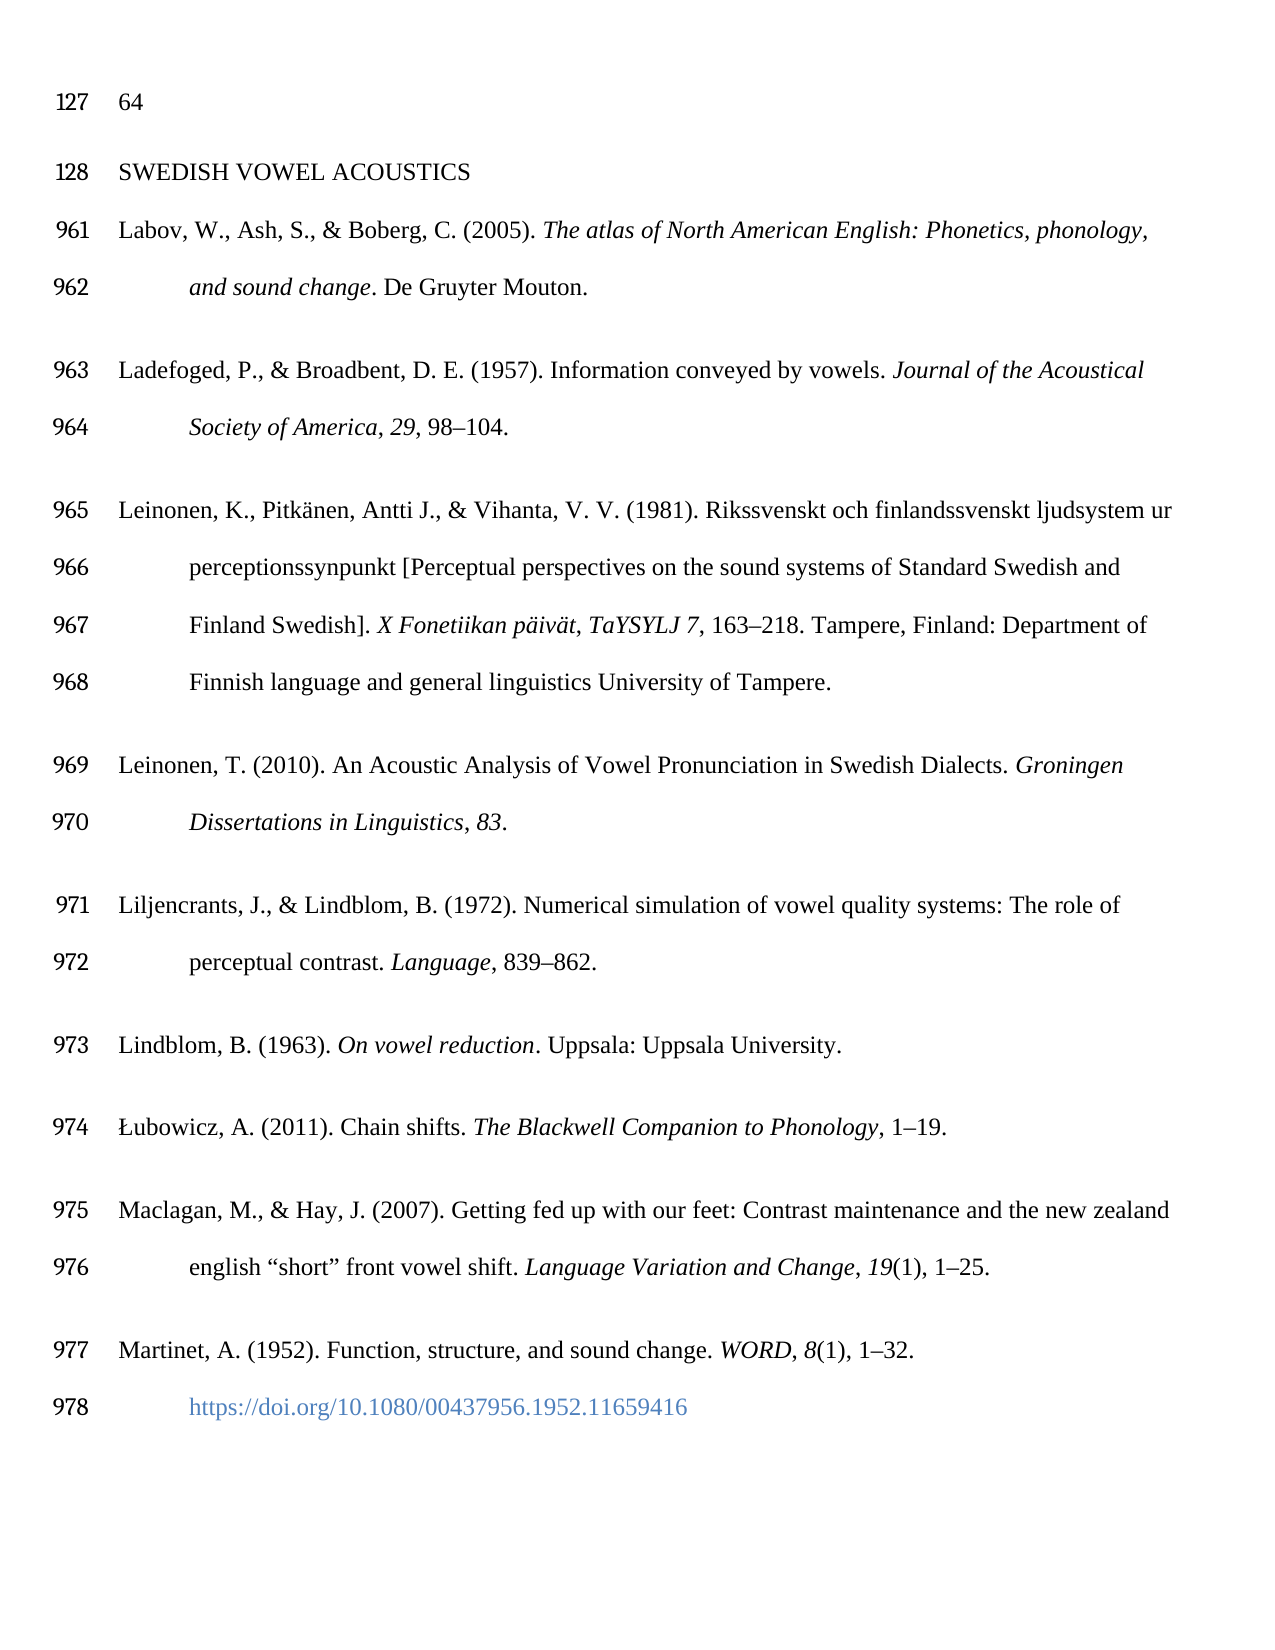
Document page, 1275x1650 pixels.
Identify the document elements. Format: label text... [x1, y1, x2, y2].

text Łubowicz, A. (2011). Chain shifts. The Blackwell Companion to Phonology, 1–19. [118, 1112, 1181, 1141]
text Maclagan, M., & Hay, J. (2007). Getting fed up with our feet: Contrast maintenance and the new zealand english “short” front vowel shift. Language Variation and Change, 19(1), 1–25. [118, 1195, 1181, 1281]
text Lindblom, B. (1963). On vowel reduction. Uppsala: Uppsala University. [118, 1030, 1181, 1059]
text Martinet, A. (1952). Function, structure, and sound change. WORD, 8(1), 1–32. https://doi.org/10.1080/00437956.1952.11659416 [118, 1335, 1181, 1421]
text Leinonen, K., Pitkänen, Antti J., & Vihanta, V. V. (1981). Rikssvenskt och finlandssvenskt ljudsystem ur perceptionssynpunkt [Perceptual perspectives on the sound systems of Standard Swedish and Finland Swedish]. X Fonetiikan päivät, TaYSYLJ 7, 163–218. Tampere, Finland: Department of Finnish language and general linguistics University of Tampere. [118, 495, 1181, 696]
text Leinonen, T. (2010). An Acoustic Analysis of Vowel Pronunciation in Swedish Dialects. Groningen Dissertations in Linguistics, 83. [118, 750, 1181, 836]
text Ladefoged, P., & Broadbent, D. E. (1957). Information conveyed by vowels. Journal of the Acoustical Society of America, 29, 98–104. [118, 355, 1181, 441]
text Labov, W., Ash, S., & Boberg, C. (2005). The atlas of North American English: Phonetics, phonology, and sound change. De Gruyter Mouton. [118, 215, 1181, 301]
text Liljencrants, J., & Lindblom, B. (1972). Numerical simulation of vowel quality systems: The role of perceptual contrast. Language, 839–862. [118, 890, 1181, 976]
